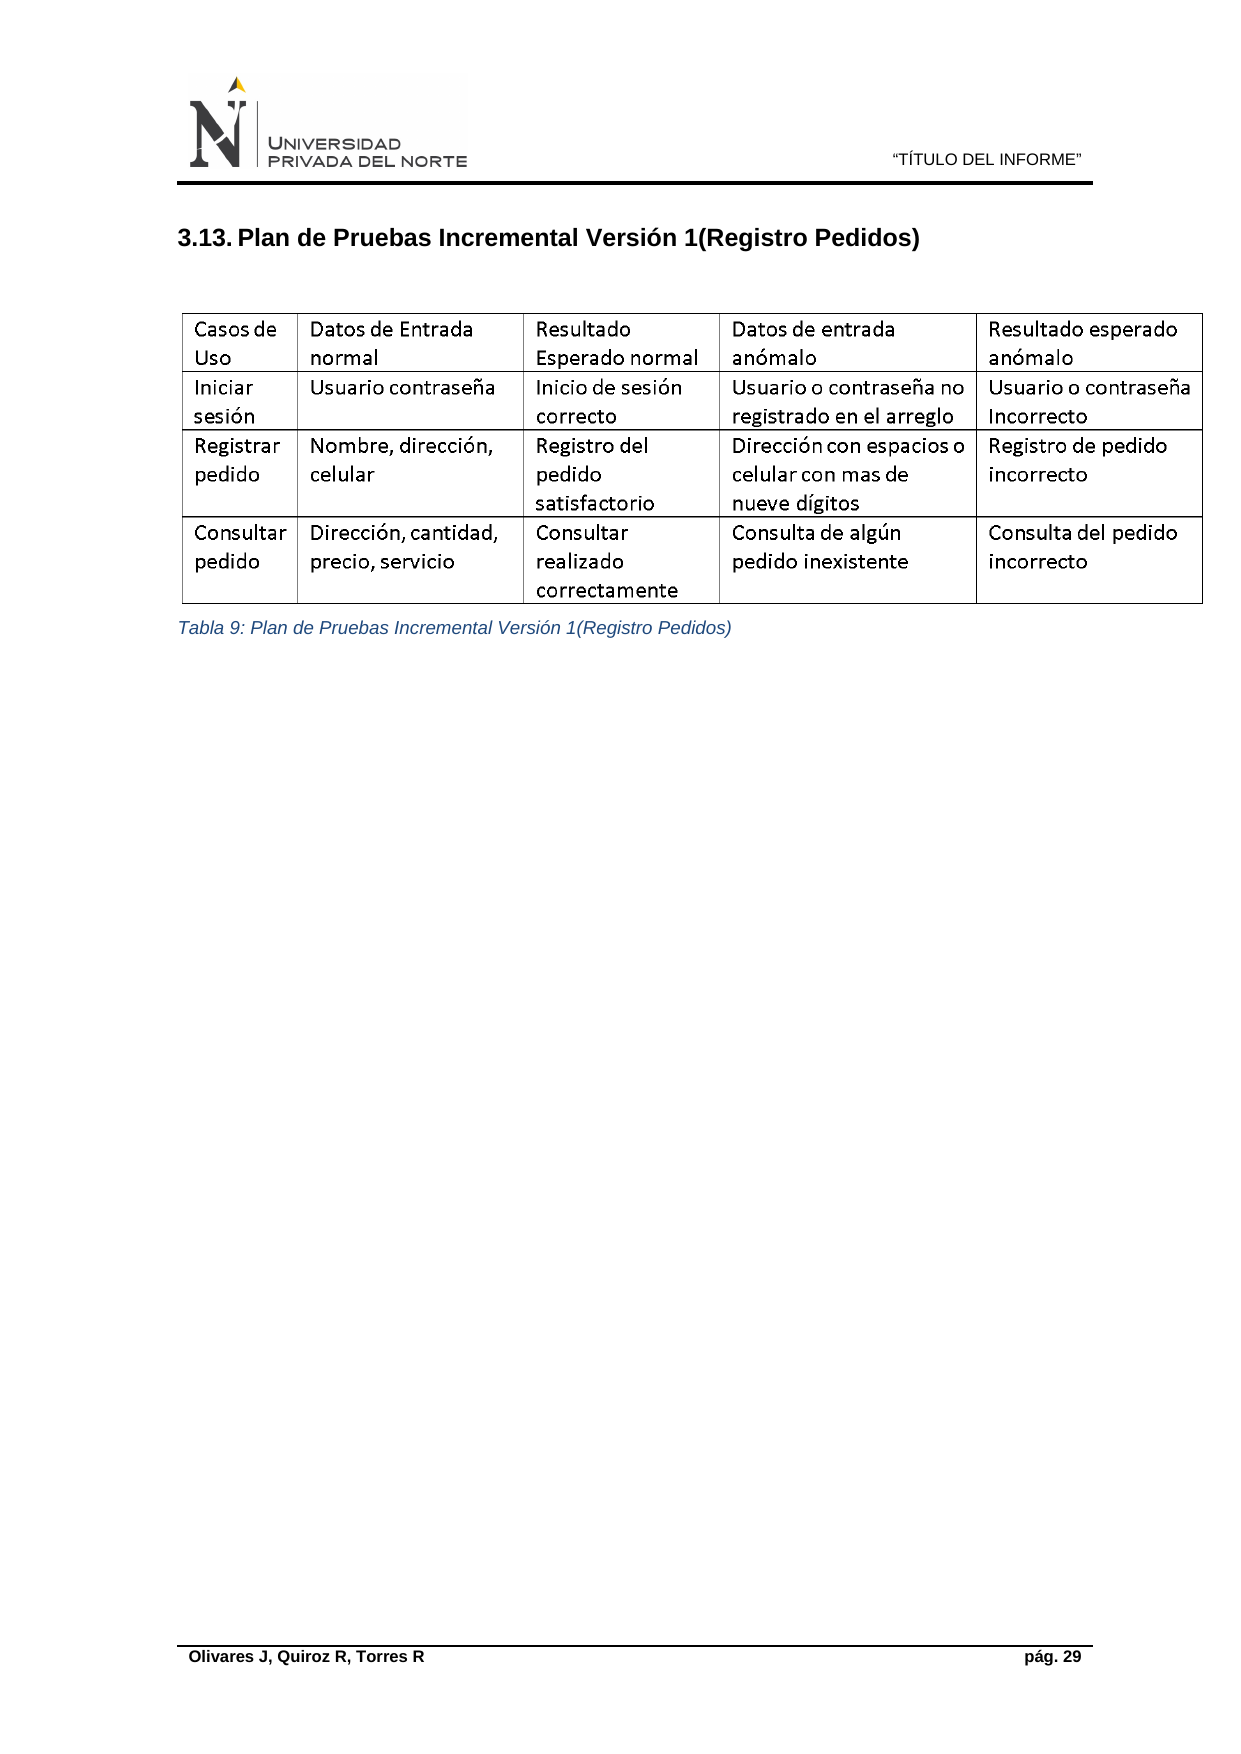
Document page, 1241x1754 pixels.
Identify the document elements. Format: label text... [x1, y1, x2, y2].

picture [188, 73, 469, 169]
subtitle Plan de Pruebas Incremental Versión 1(Registro Pedidos) [177, 223, 1092, 252]
picture [177, 306, 1209, 608]
